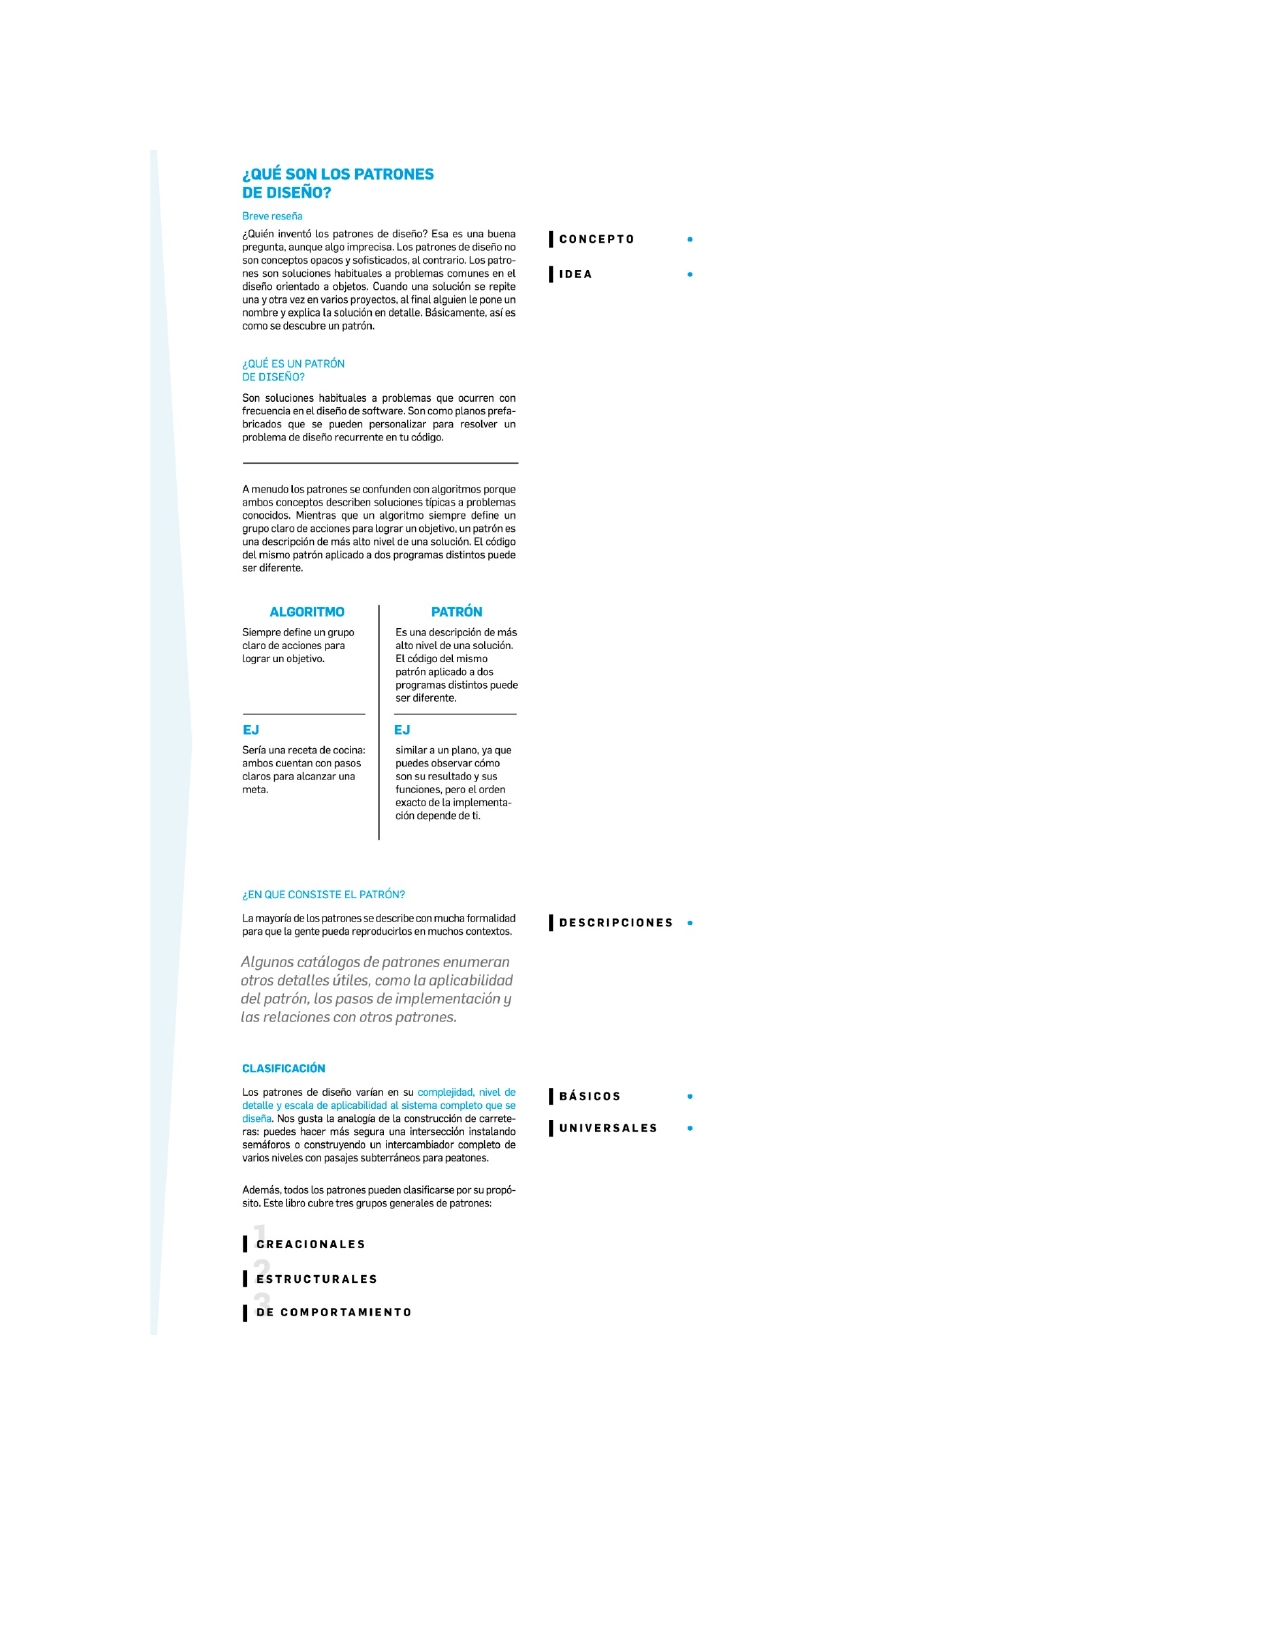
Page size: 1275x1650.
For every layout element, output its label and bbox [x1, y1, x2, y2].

picture [150, 150, 799, 1335]
